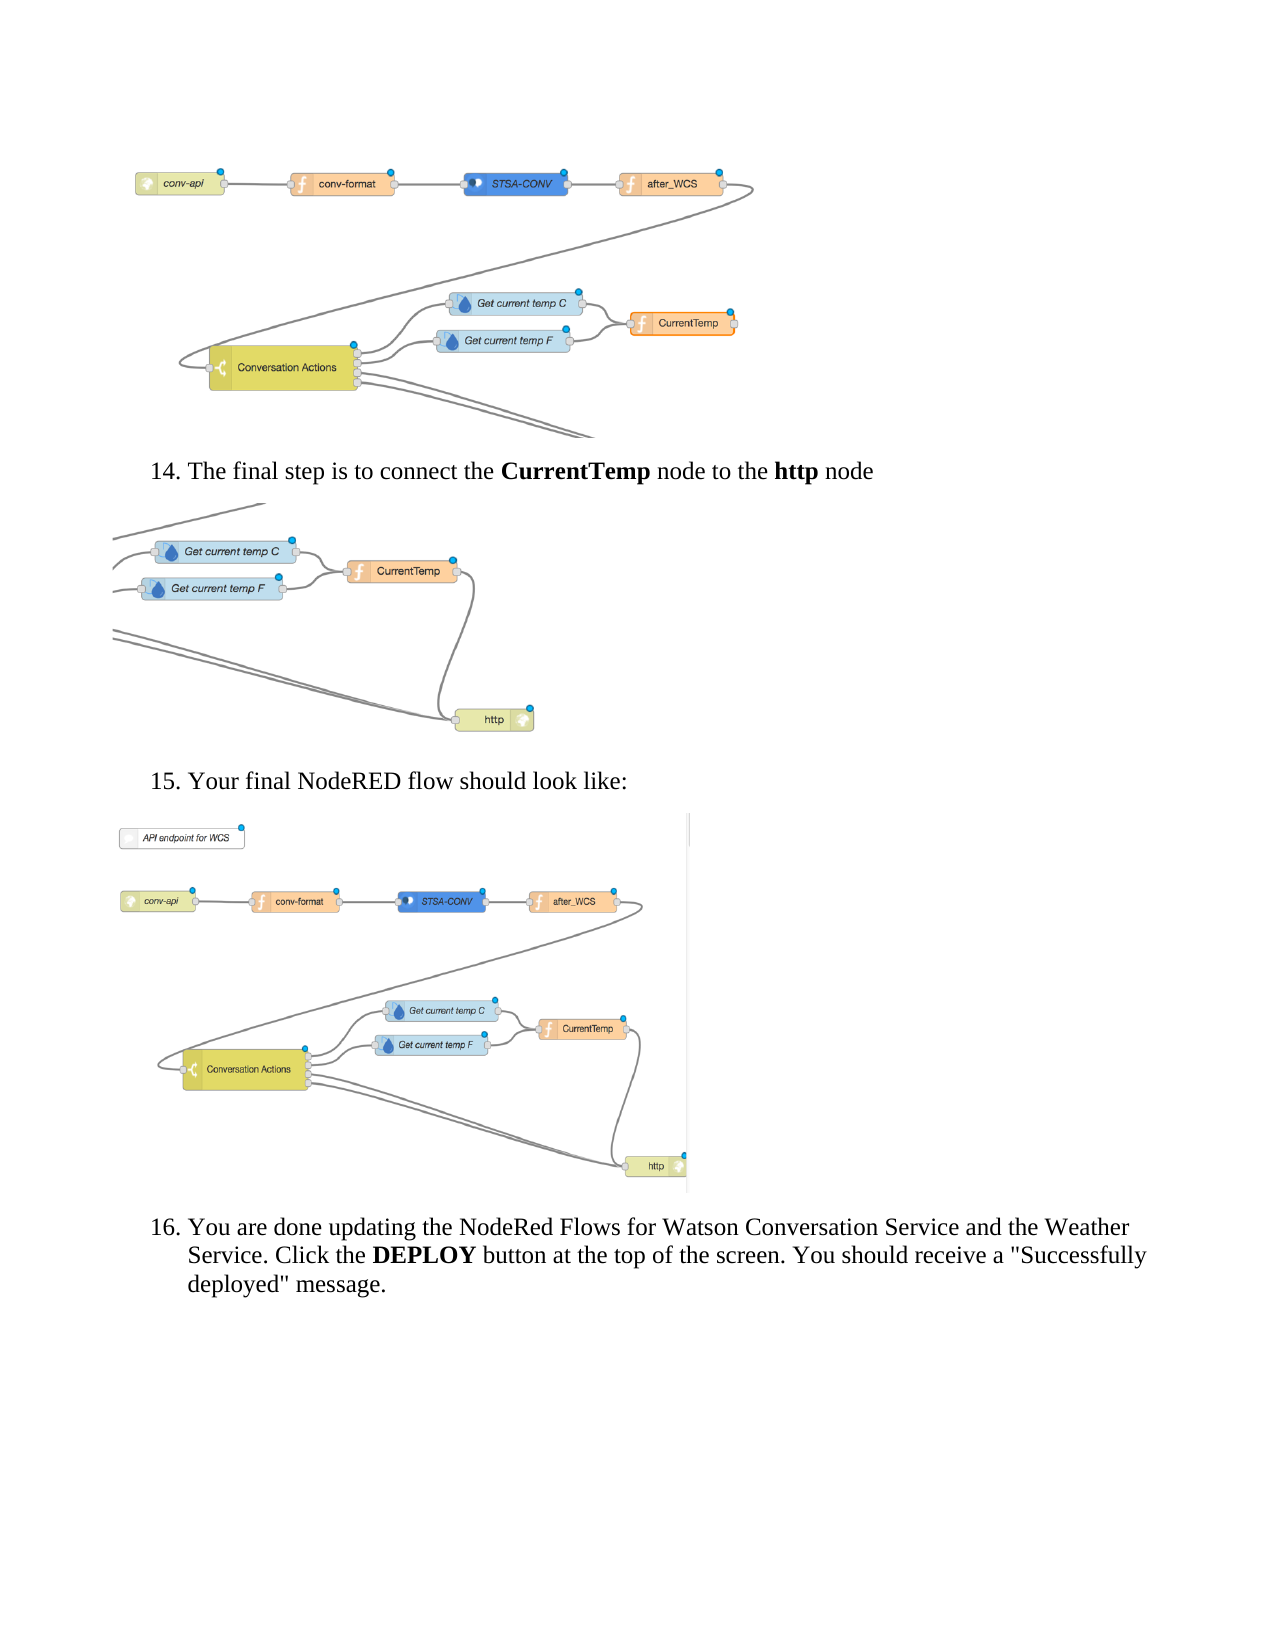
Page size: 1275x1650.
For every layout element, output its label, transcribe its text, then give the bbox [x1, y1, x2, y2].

list Your final NodeRED flow should look like: [150, 766, 1162, 795]
picture [112, 813, 690, 1193]
list The final step is to connect the CurrentTemp node to the http node [150, 456, 1162, 485]
picture [112, 150, 765, 438]
picture [112, 503, 565, 748]
list You are done updating the NodeRed Flows for Watson Conversation Service and the Weather Service. Click the DEPLOY button at the top of the screen. You should receive a "Successfully deployed" message. [150, 1212, 1162, 1298]
